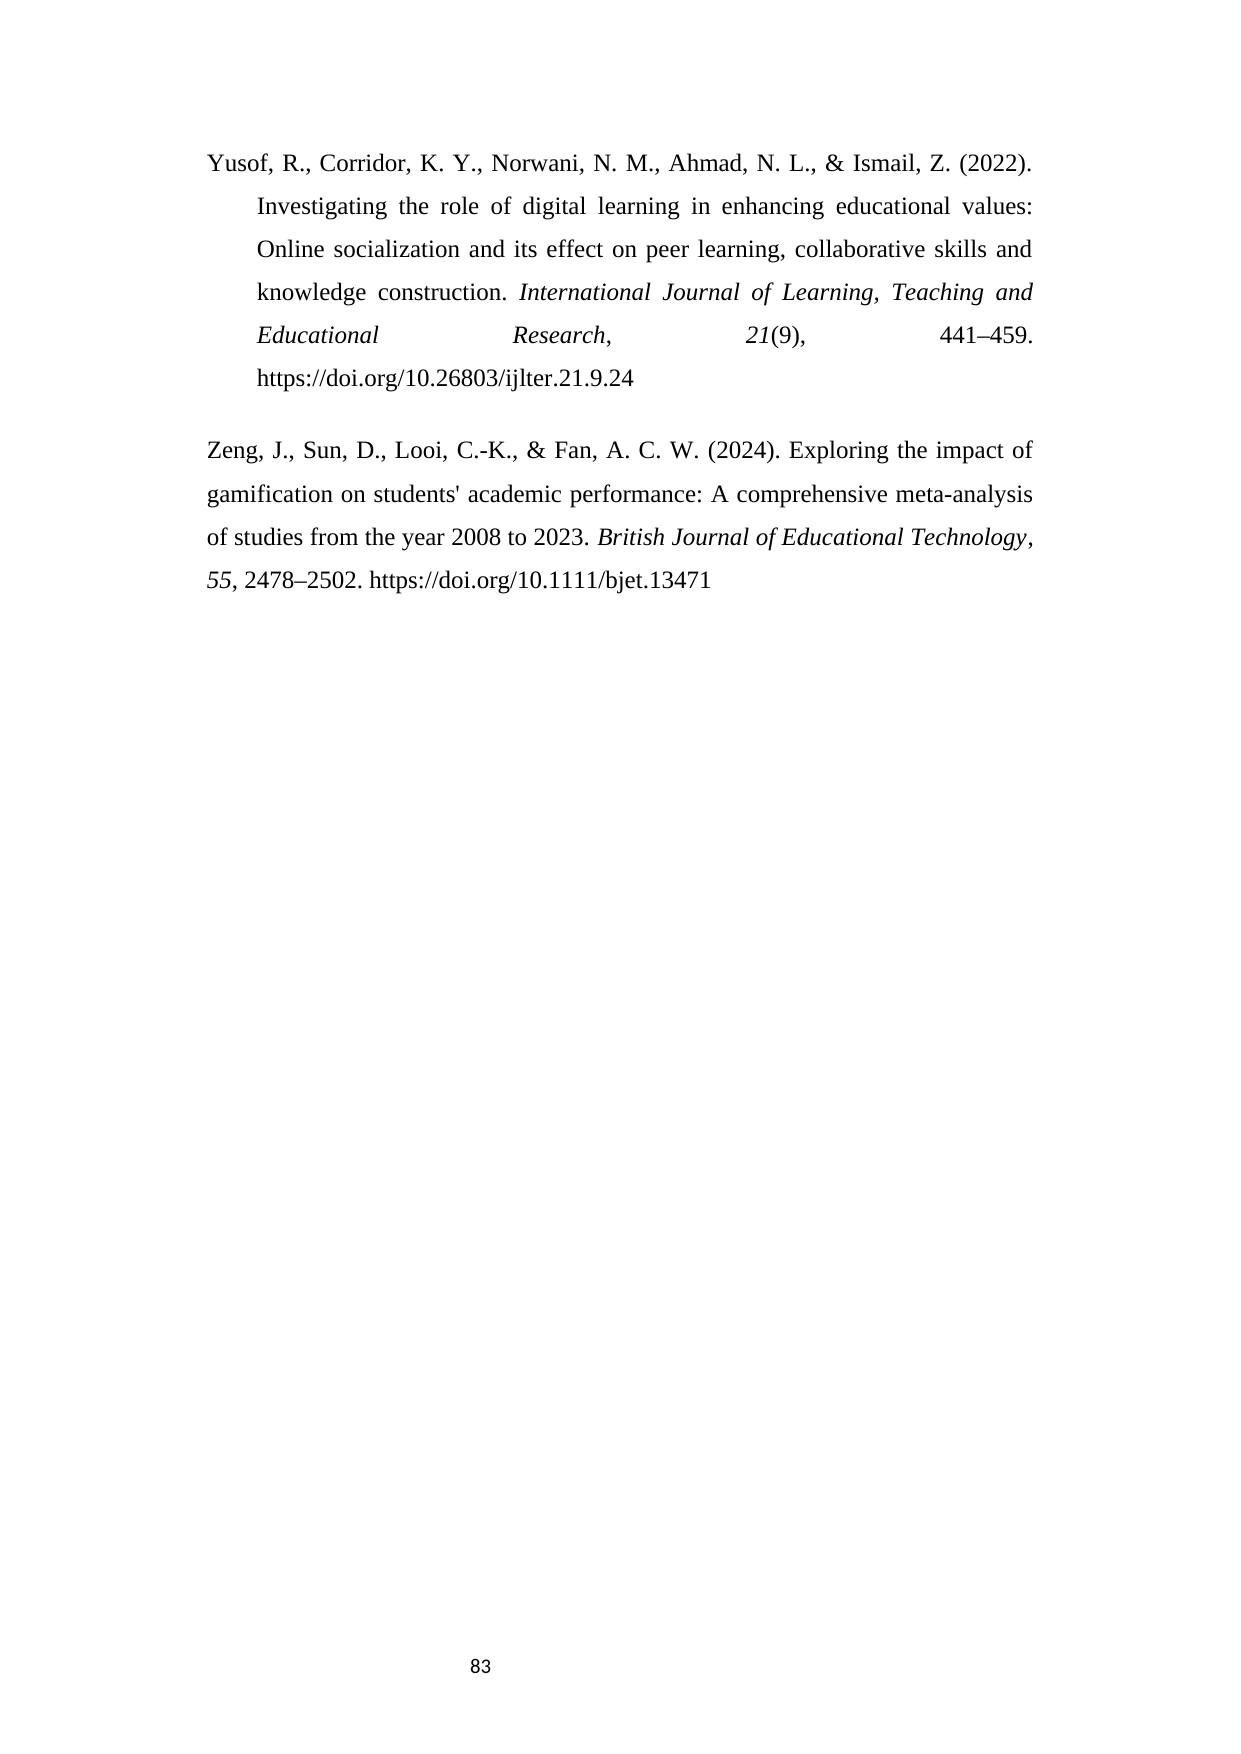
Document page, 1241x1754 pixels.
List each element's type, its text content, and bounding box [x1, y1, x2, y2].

text Zeng, J., Sun, D., Looi, C.-K., & Fan, A. C. W. (2024). Exploring the impact of gamification on students' academic performance: A comprehensive meta-analysis of studies from the year 2008 to 2023. British Journal of Educational Technology, 55, 2478–2502. https://doi.org/10.1111/bjet.13471 [207, 436, 1033, 594]
text Yusof, R., Corridor, K. Y., Norwani, N. M., Ahmad, N. L., & Ismail, Z. (2022). Investigating the role of digital learning in enhancing educational values: Online socialization and its effect on peer learning, collaborative skills and knowledge construction. International Journal of Learning, Teaching and Educational Research, 21(9), 441–459. https://doi.org/10.26803/ijlter.21.9.24 [207, 148, 1033, 392]
